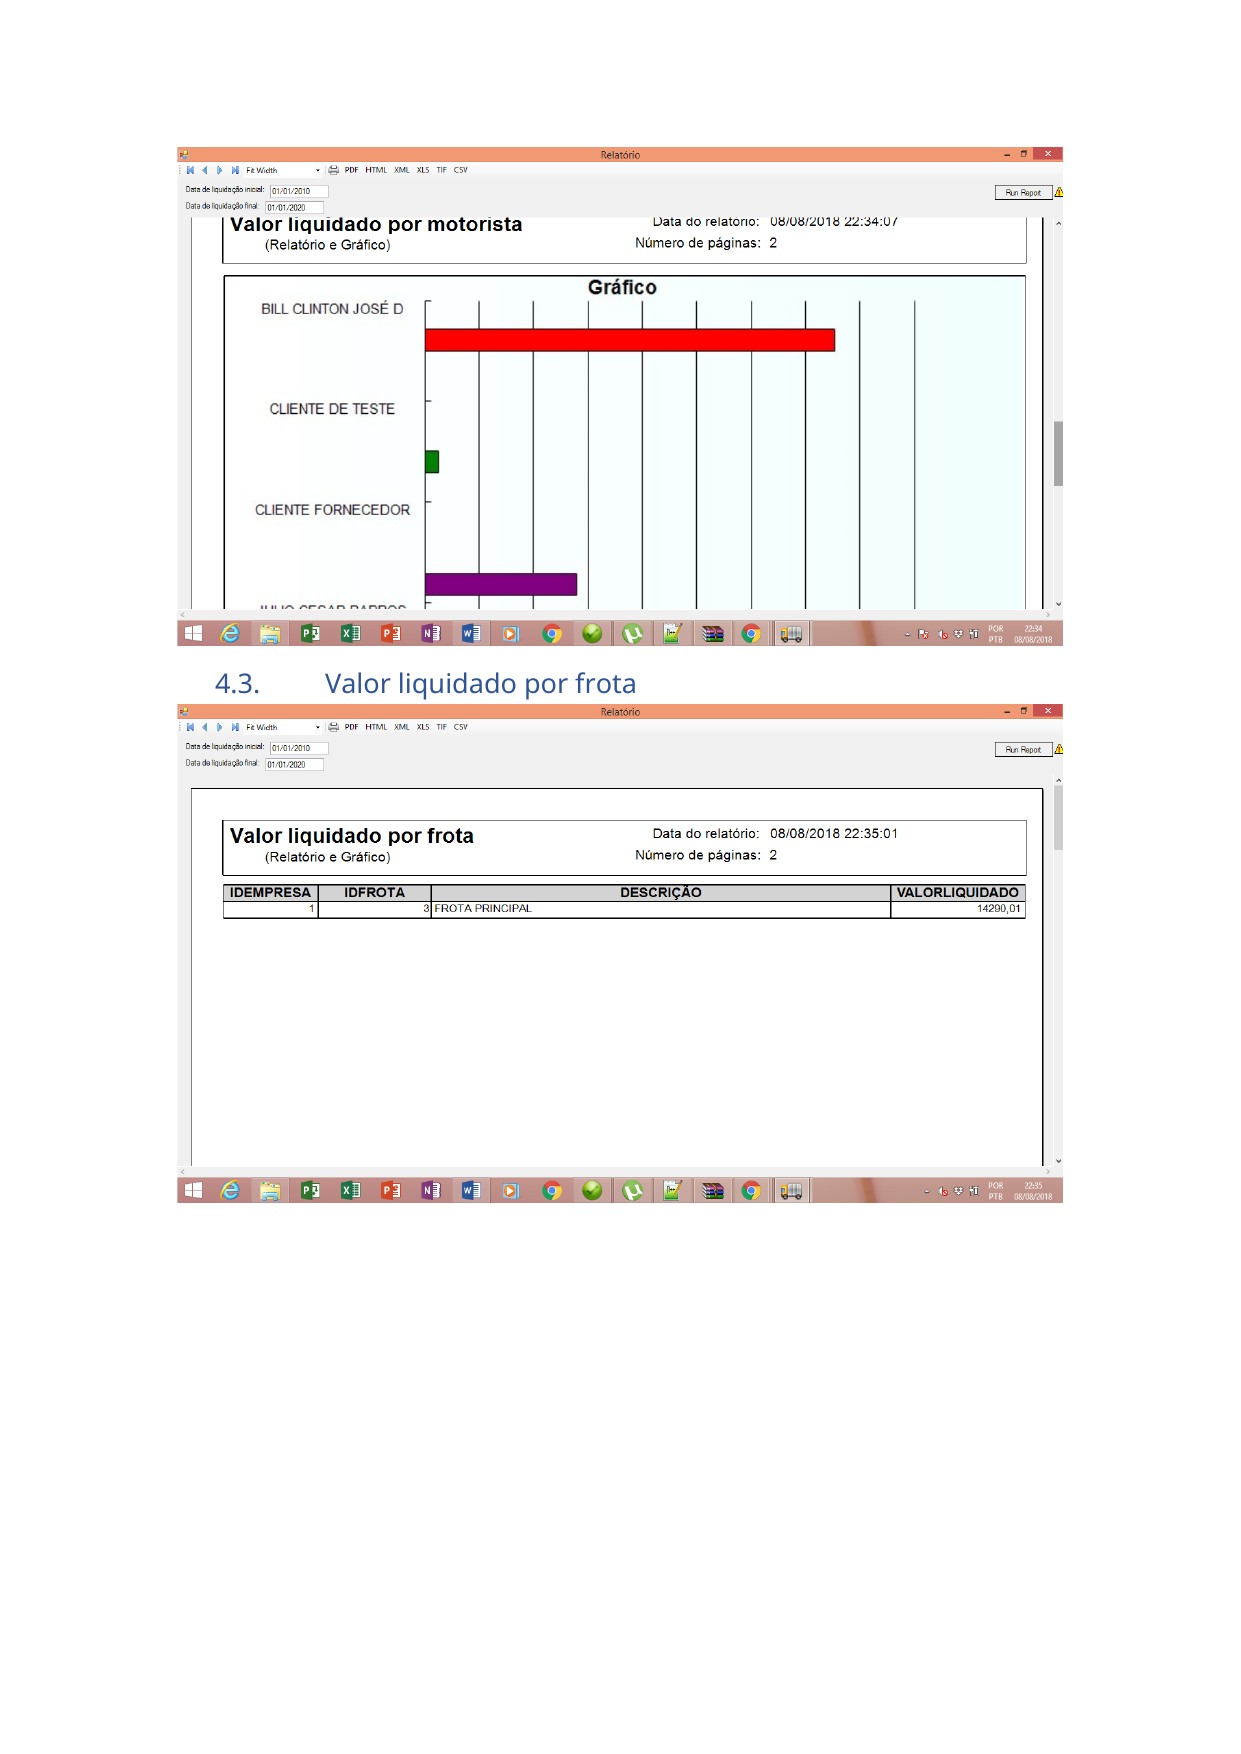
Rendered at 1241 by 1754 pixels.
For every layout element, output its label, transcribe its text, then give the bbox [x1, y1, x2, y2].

picture [177, 147, 1063, 646]
picture [177, 704, 1063, 1203]
subtitle Valor liquidado por frota [215, 664, 1063, 701]
